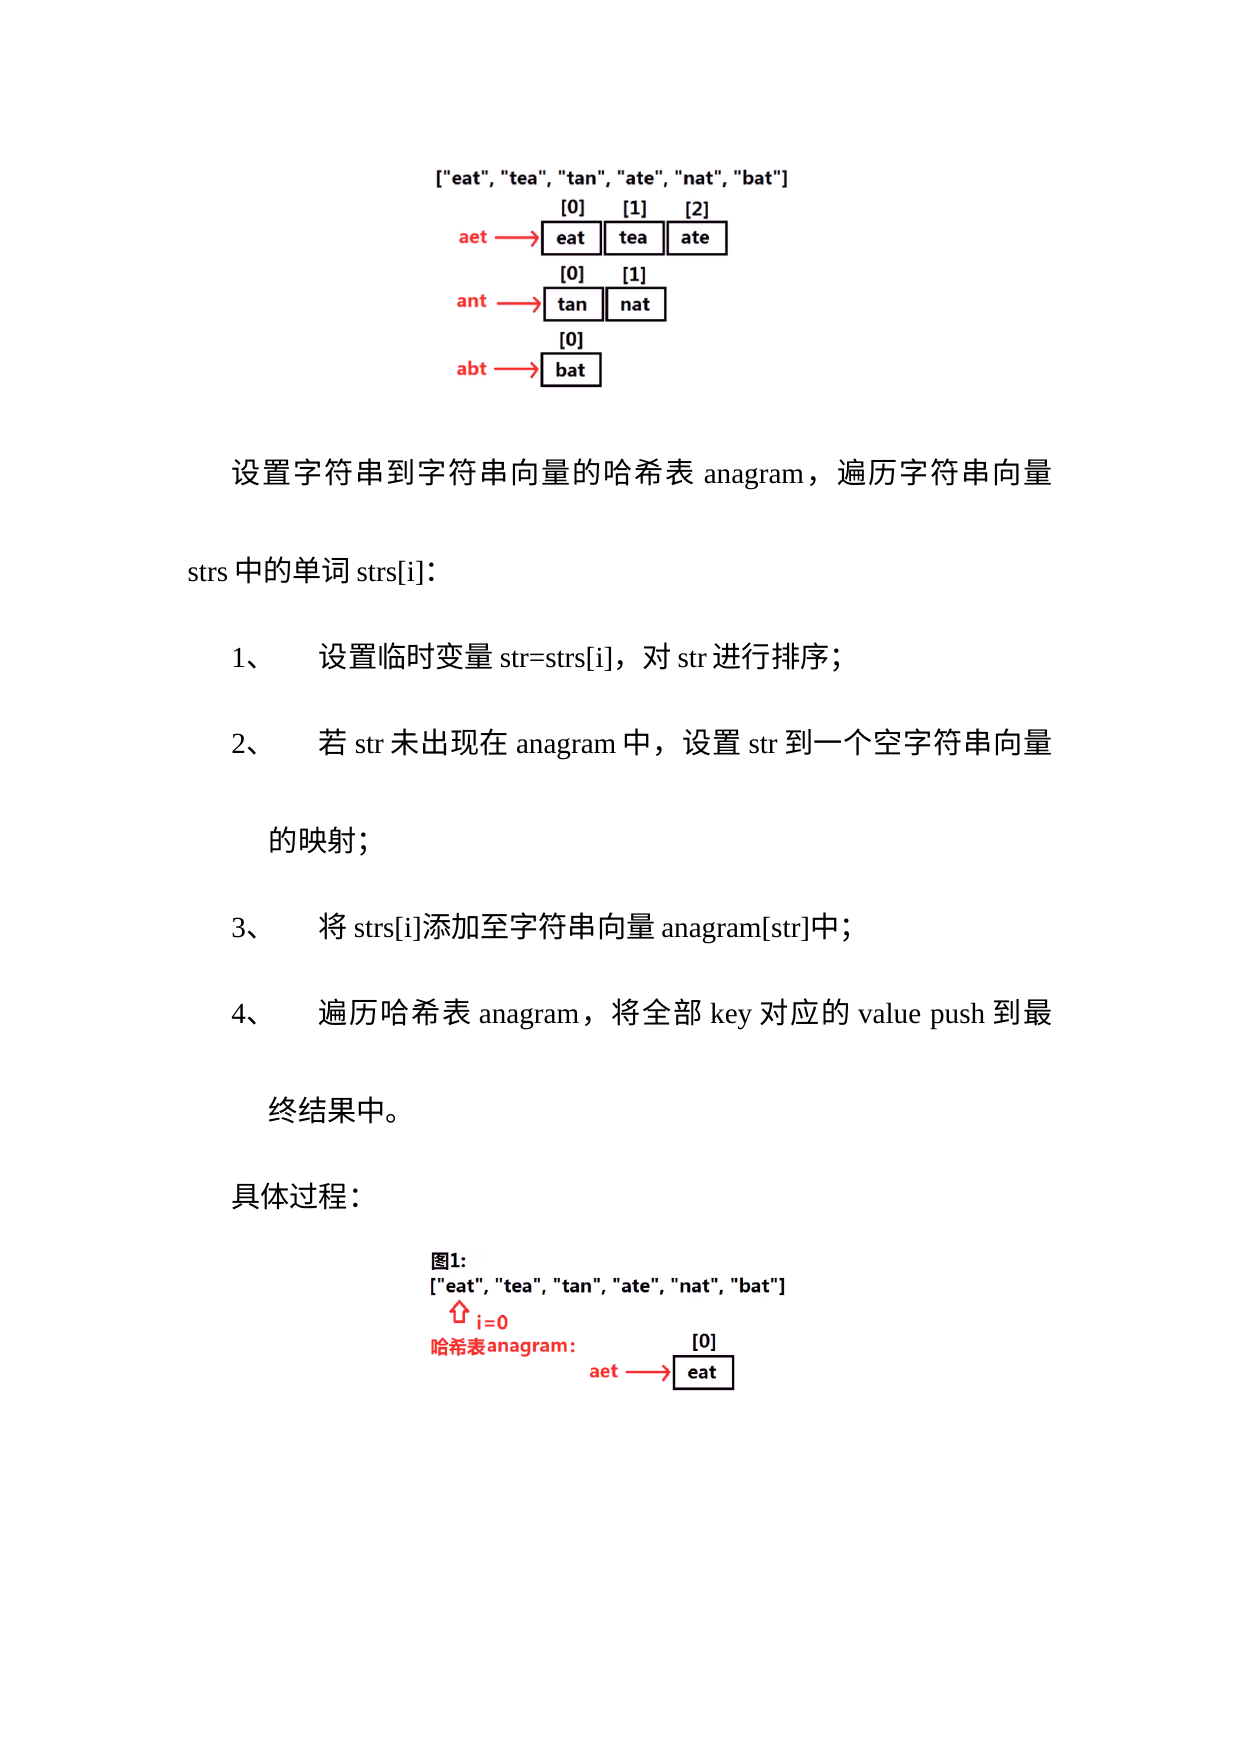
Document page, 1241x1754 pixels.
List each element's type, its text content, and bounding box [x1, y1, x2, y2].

text 具体过程： [231, 1162, 1053, 1227]
list 若str未出现在anagram中，设置str到一个空字符串向量的映射； [231, 708, 1053, 871]
list 设置临时变量str=strs[i]，对str进行排序； [231, 622, 1053, 687]
list 遍历哈希表anagram，将全部key对应的value push到最终结果中。 [231, 978, 1053, 1141]
list 将strs[i]添加至字符串向量anagram[str]中； [231, 892, 1053, 957]
picture [427, 162, 814, 394]
text 设置字符串到字符串向量的哈希表anagram，遍历字符串向量strs中的单词strs[i]： [187, 439, 1053, 601]
picture [419, 1248, 821, 1396]
